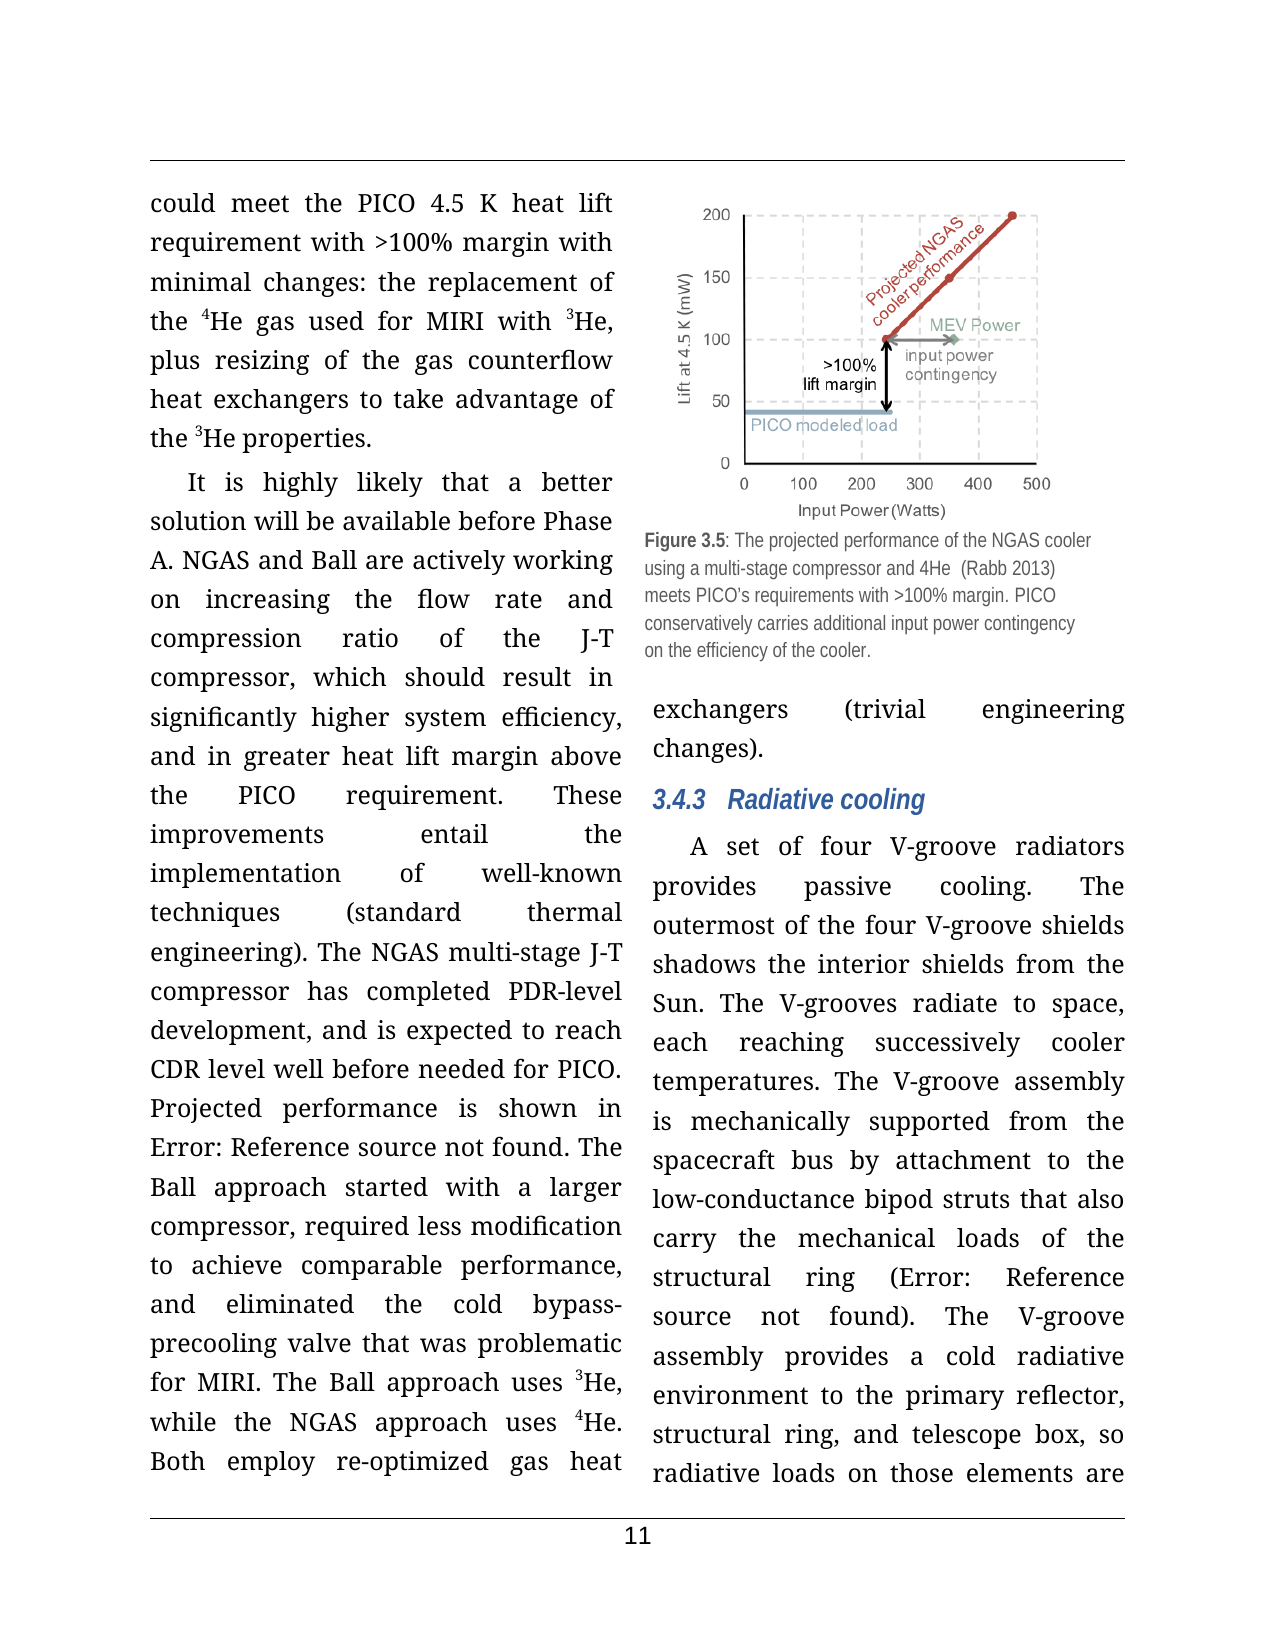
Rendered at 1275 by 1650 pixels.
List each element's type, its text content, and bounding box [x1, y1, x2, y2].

picture [669, 187, 1059, 525]
table_header Figure 3.5: The projected performance of the NGAS cooler using a multi-stage compressor and 4He meets PICO’s requirements with >100% margin. PICO conservatively carries additional input power contingency on the efficiency of the cooler. [633, 186, 1106, 686]
subtitle Radiative cooling [652, 782, 1125, 816]
text It is highly likely that a better solution will be available before Phase A. NGAS and Ball are actively working on increasing the flow rate and compression ratio of the J-T compressor, which should result in significantly higher system efficiency, and in greater heat lift margin above the PICO requirement. These improvements entail the implementation of well-known techniques (standard thermal engineering). The NGAS multi-stage J-T compressor has completed PDR-level development, and is expected to reach CDR level well before needed for PICO. Projected performance is shown in Figure 3.5. The Ball approach started with a larger compressor, required less modification to achieve comparable performance, and eliminated the cold bypass-precooling valve that was problematic for MIRI. The Ball approach uses 3He, while the NGAS approach uses 4He. Both employ re-optimized gas heat exchangers (trivial engineering changes). [150, 464, 622, 1477]
